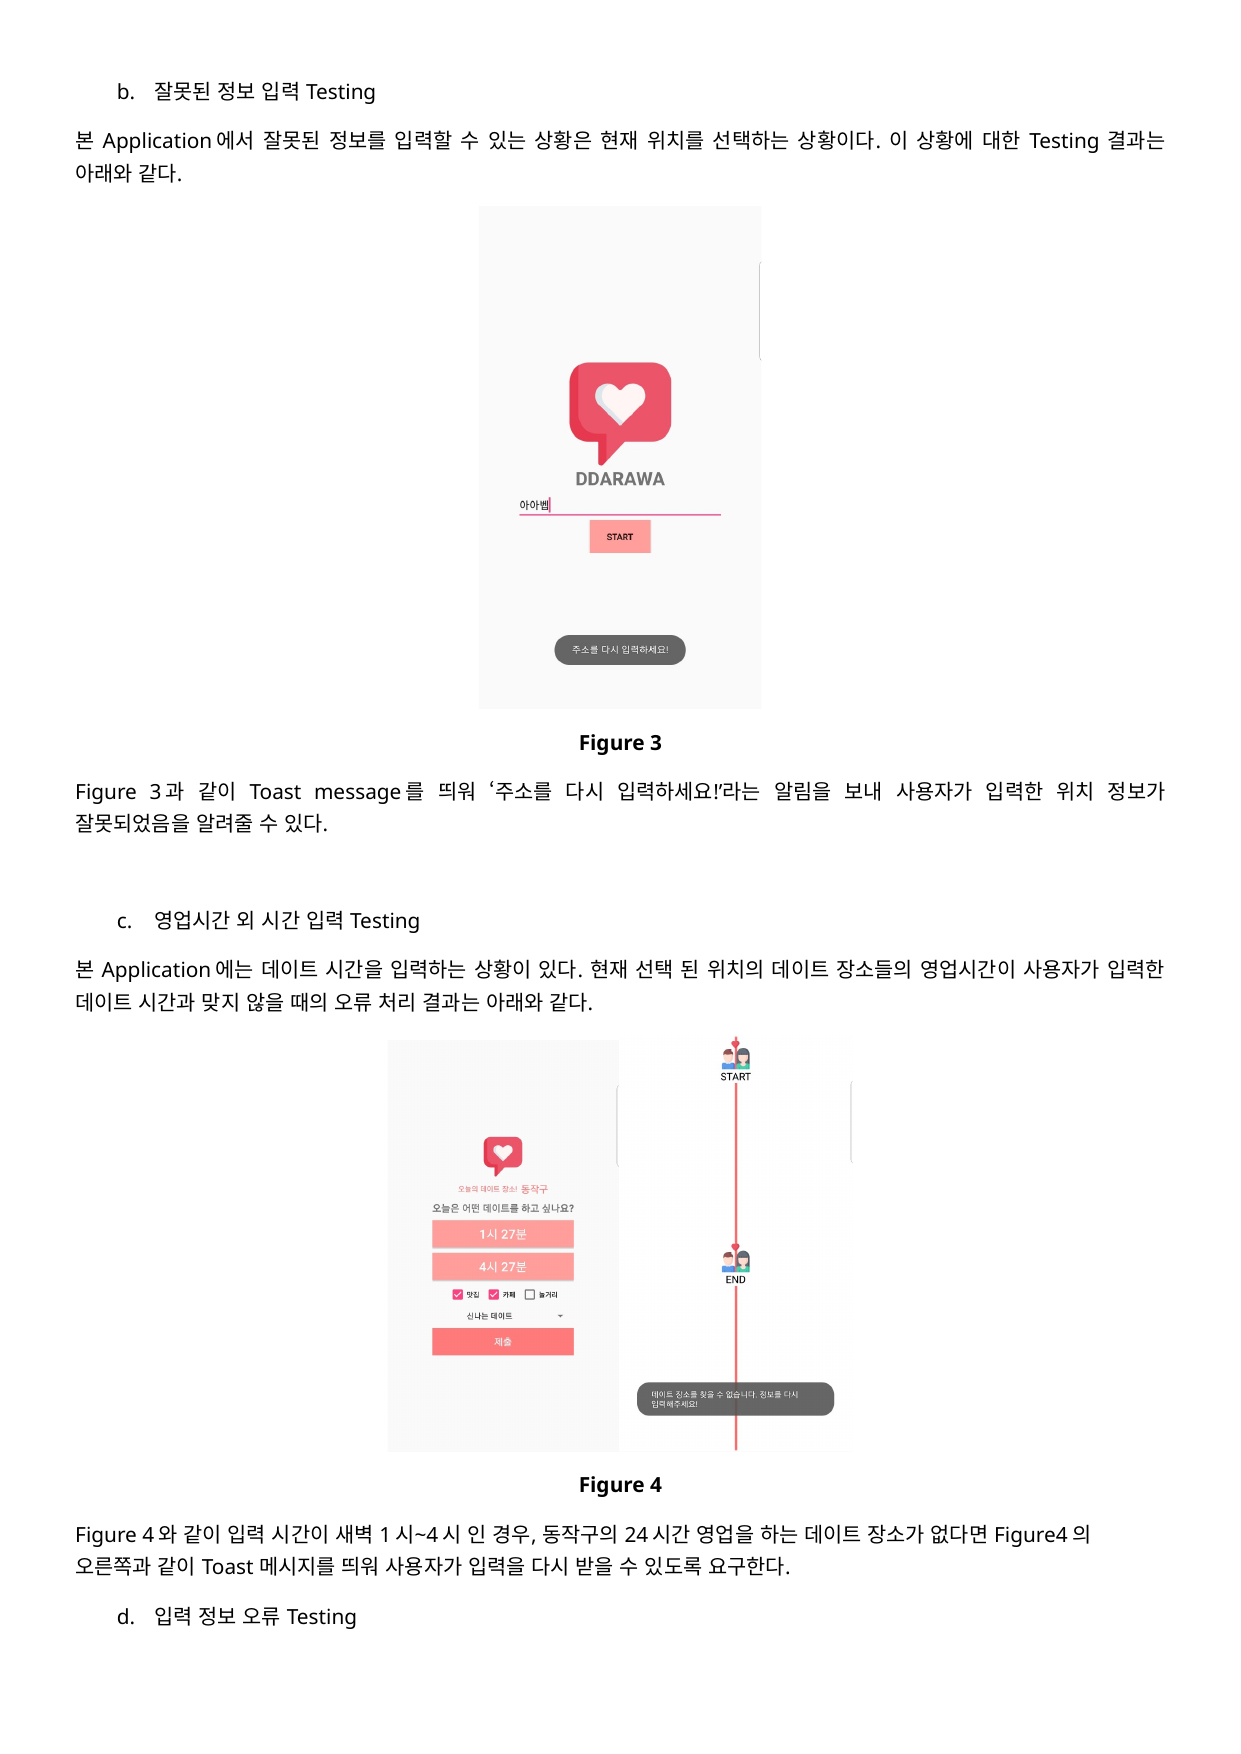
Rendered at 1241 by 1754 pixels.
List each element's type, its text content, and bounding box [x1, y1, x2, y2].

picture [387, 1035, 853, 1452]
list 잘못된 정보 입력 Testing [117, 75, 1165, 105]
picture [478, 206, 762, 709]
text Figure 3과 같이 Toast message를 띄워 ‘주소를 다시 입력하세요!’라는 알림을 보내 사용자가 입력한 위치 정보가 잘못되었음을 알려줄 수 있다. [75, 775, 1165, 838]
text Figure 3 [75, 728, 1165, 756]
text 본 Application에서 잘못된 정보를 입력할 수 있는 상황은 현재 위치를 선택하는 상황이다. 이 상황에 대한 Testing 결과는 아래와 같다. [75, 124, 1165, 187]
text Figure 4와 같이 입력 시간이 새벽 1시~4시 인 경우, 동작구의 24시간 영업을 하는 데이트 장소가 없다면 Figure4의 오른쪽과 같이 Toast 메시지를 띄워 사용자가 입력을 다시 받을 수 있도록 요구한다. [75, 1518, 1165, 1581]
list 입력 정보 오류 Testing [117, 1600, 1165, 1630]
list 영업시간 외 시간 입력 Testing [117, 904, 1165, 934]
text 본 Application에는 데이트 시간을 입력하는 상황이 있다. 현재 선택 된 위치의 데이트 장소들의 영업시간이 사용자가 입력한 데이트 시간과 맞지 않을 때의 오류 처리 결과는 아래와 같다. [75, 954, 1165, 1017]
text Figure 4 [75, 1471, 1165, 1499]
